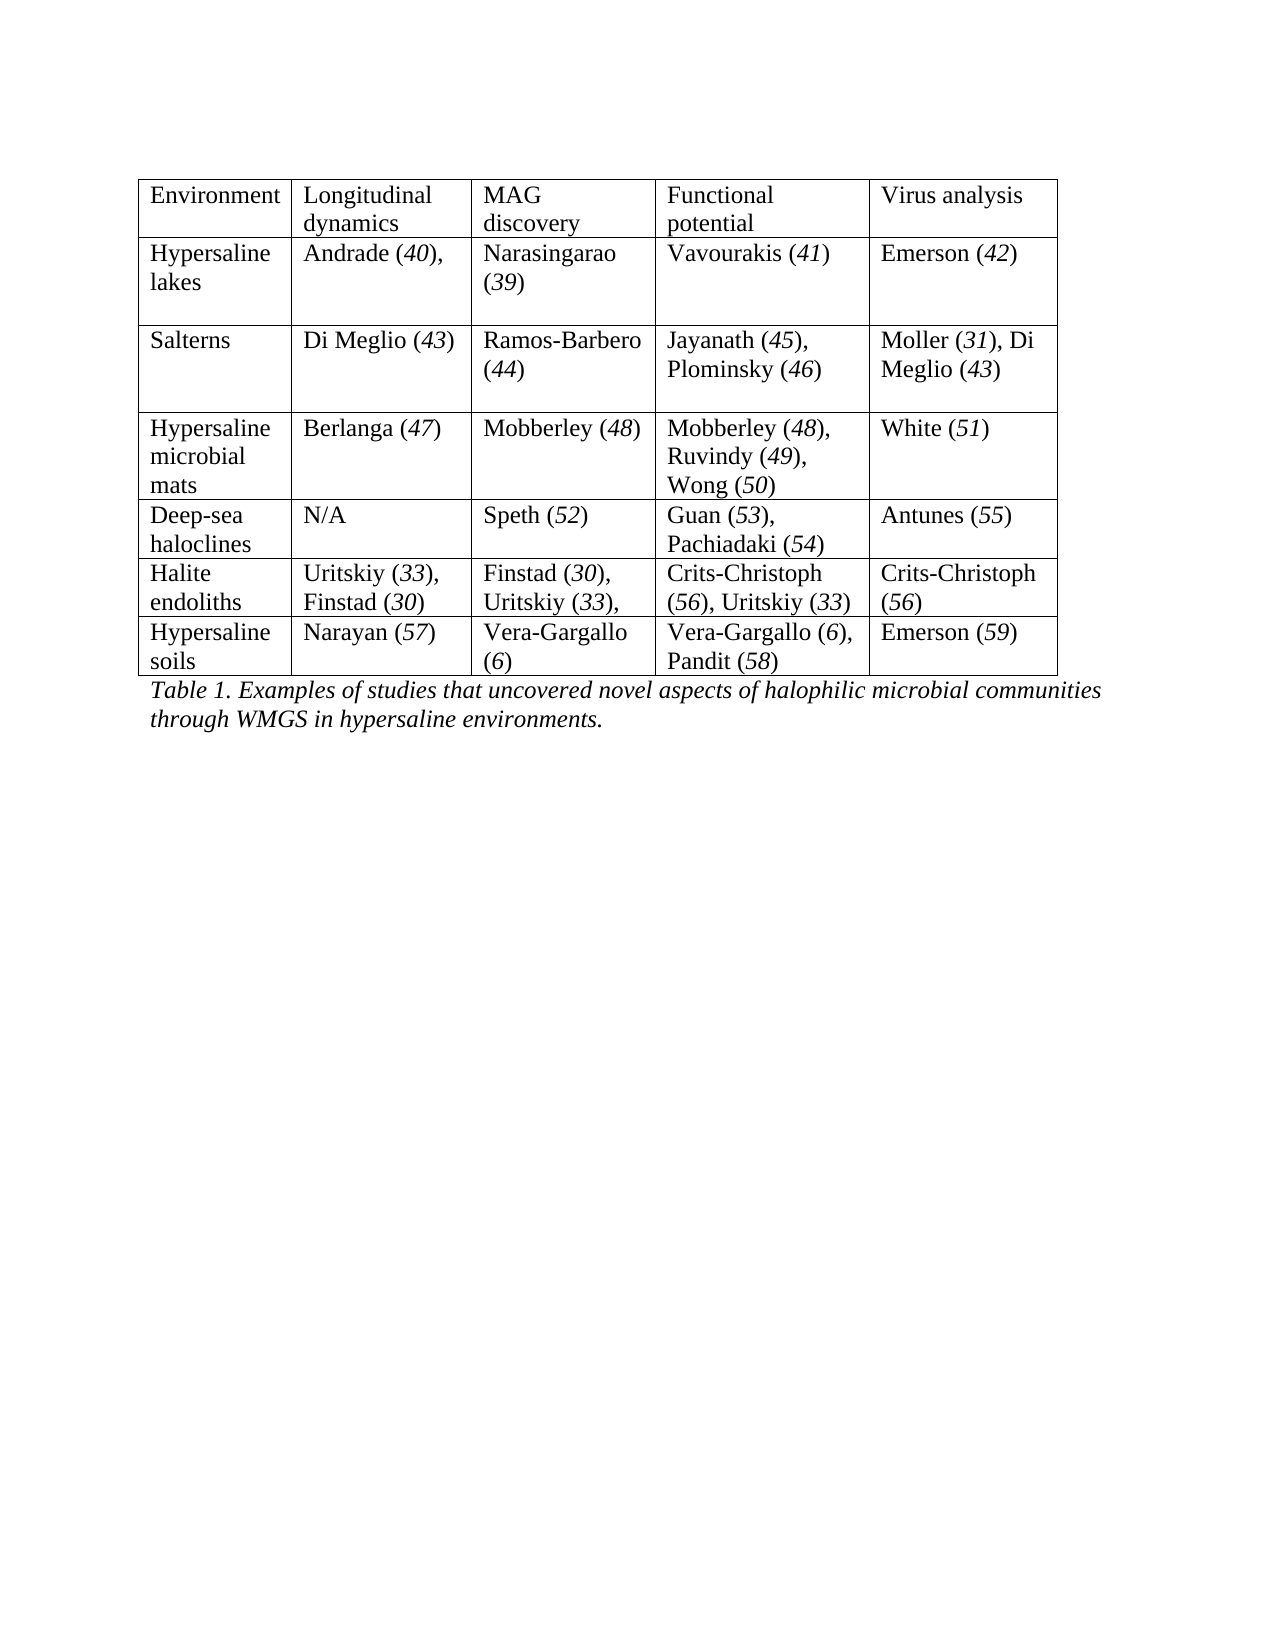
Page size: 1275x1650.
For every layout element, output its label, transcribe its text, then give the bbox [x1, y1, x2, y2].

table_header Environment [139, 180, 291, 237]
table_header Virus analysis [870, 180, 1057, 237]
table_cell Mobberley (48), Ruvindy (49), Wong (50) [656, 413, 869, 499]
table_cell Crits-Christoph (56) [870, 559, 1057, 616]
table_cell N/A [292, 500, 471, 557]
table_cell Salterns [139, 326, 291, 412]
table_cell Uritskiy (33), Finstad (30) [292, 559, 471, 616]
table_cell White (51) [870, 413, 1057, 499]
table_cell Deep-sea haloclines [139, 500, 291, 557]
table_header Functional potential [656, 180, 869, 237]
table_cell Hypersaline lakes [139, 238, 291, 324]
table_cell Vera-Gargallo (6), Pandit (58) [656, 617, 869, 674]
table_cell Hypersaline soils [139, 617, 291, 674]
table_cell Emerson (42) [870, 238, 1057, 324]
text Table 1. Examples of studies that uncovered novel aspects of halophilic microbial communities through WMGS in hypersaline environments. [150, 676, 1125, 733]
table_header Longitudinal dynamics [292, 180, 471, 237]
table_cell Moller (31), Di Meglio (43) [870, 326, 1057, 412]
table_cell Hypersaline microbial mats [139, 413, 291, 499]
table_cell Vera-Gargallo (6) [472, 617, 655, 674]
table_cell Berlanga (47) [292, 413, 471, 499]
table_cell Antunes (55) [870, 500, 1057, 557]
table_cell Jayanath (45), Plominsky (46) [656, 326, 869, 412]
table_cell Speth (52) [472, 500, 655, 557]
table_cell Guan (53), Pachiadaki (54) [656, 500, 869, 557]
table_cell Narayan (57) [292, 617, 471, 674]
table_cell Ramos-Barbero (44) [472, 326, 655, 412]
table_cell Narasingarao (39) [472, 238, 655, 324]
table_cell Emerson (59) [870, 617, 1057, 674]
table_cell Vavourakis (41) [656, 238, 869, 324]
table_header MAG discovery [472, 180, 655, 237]
table_cell Andrade (40), [292, 238, 471, 324]
table_cell Finstad (30), Uritskiy (33), [472, 559, 655, 616]
table_cell Mobberley (48) [472, 413, 655, 499]
table_cell Di Meglio (43) [292, 326, 471, 412]
table_cell Crits-Christoph (56), Uritskiy (33) [656, 559, 869, 616]
table_cell Halite endoliths [139, 559, 291, 616]
